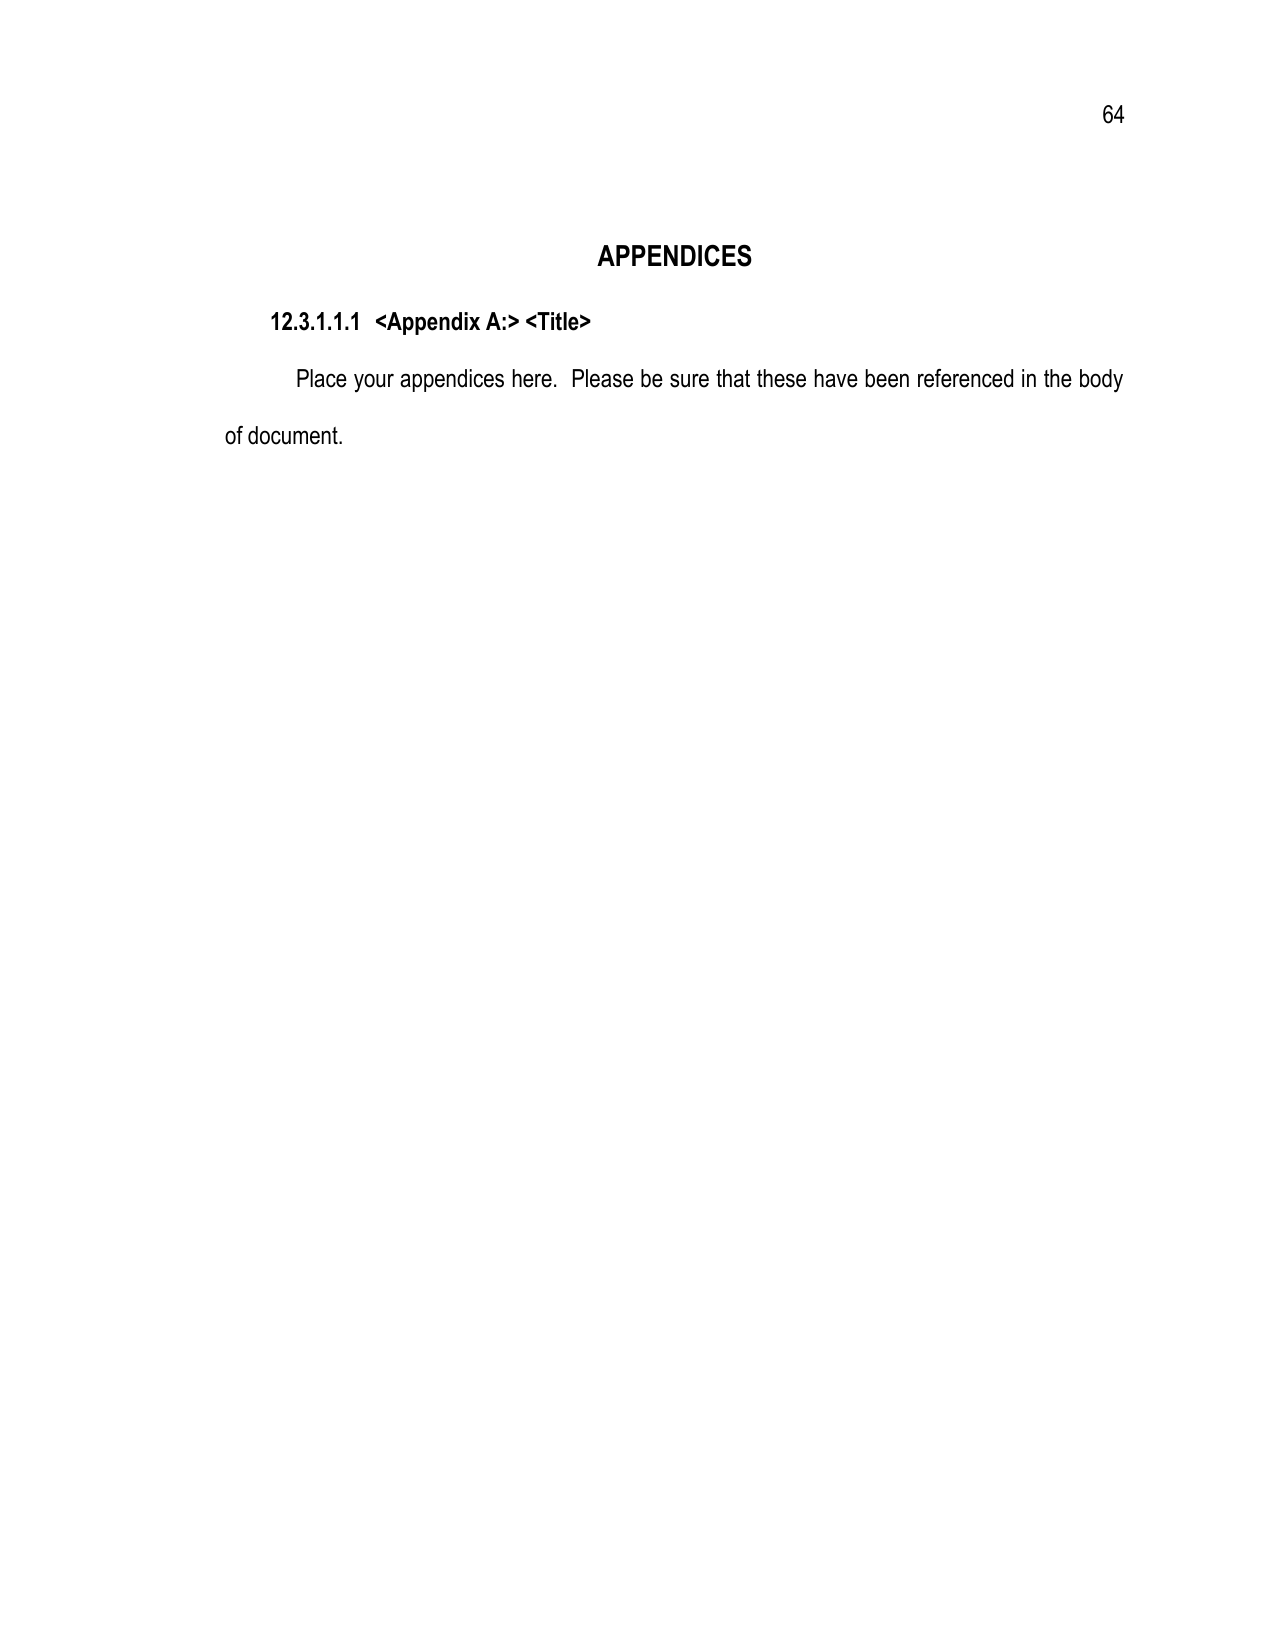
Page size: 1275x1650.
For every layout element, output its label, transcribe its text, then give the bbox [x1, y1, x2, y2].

subtitle <Appendix A:> <Title> [270, 306, 1125, 335]
title APPENDICES [225, 239, 1125, 273]
text Place your appendices here. Please be sure that these have been referenced in the body of document. [225, 364, 1125, 450]
